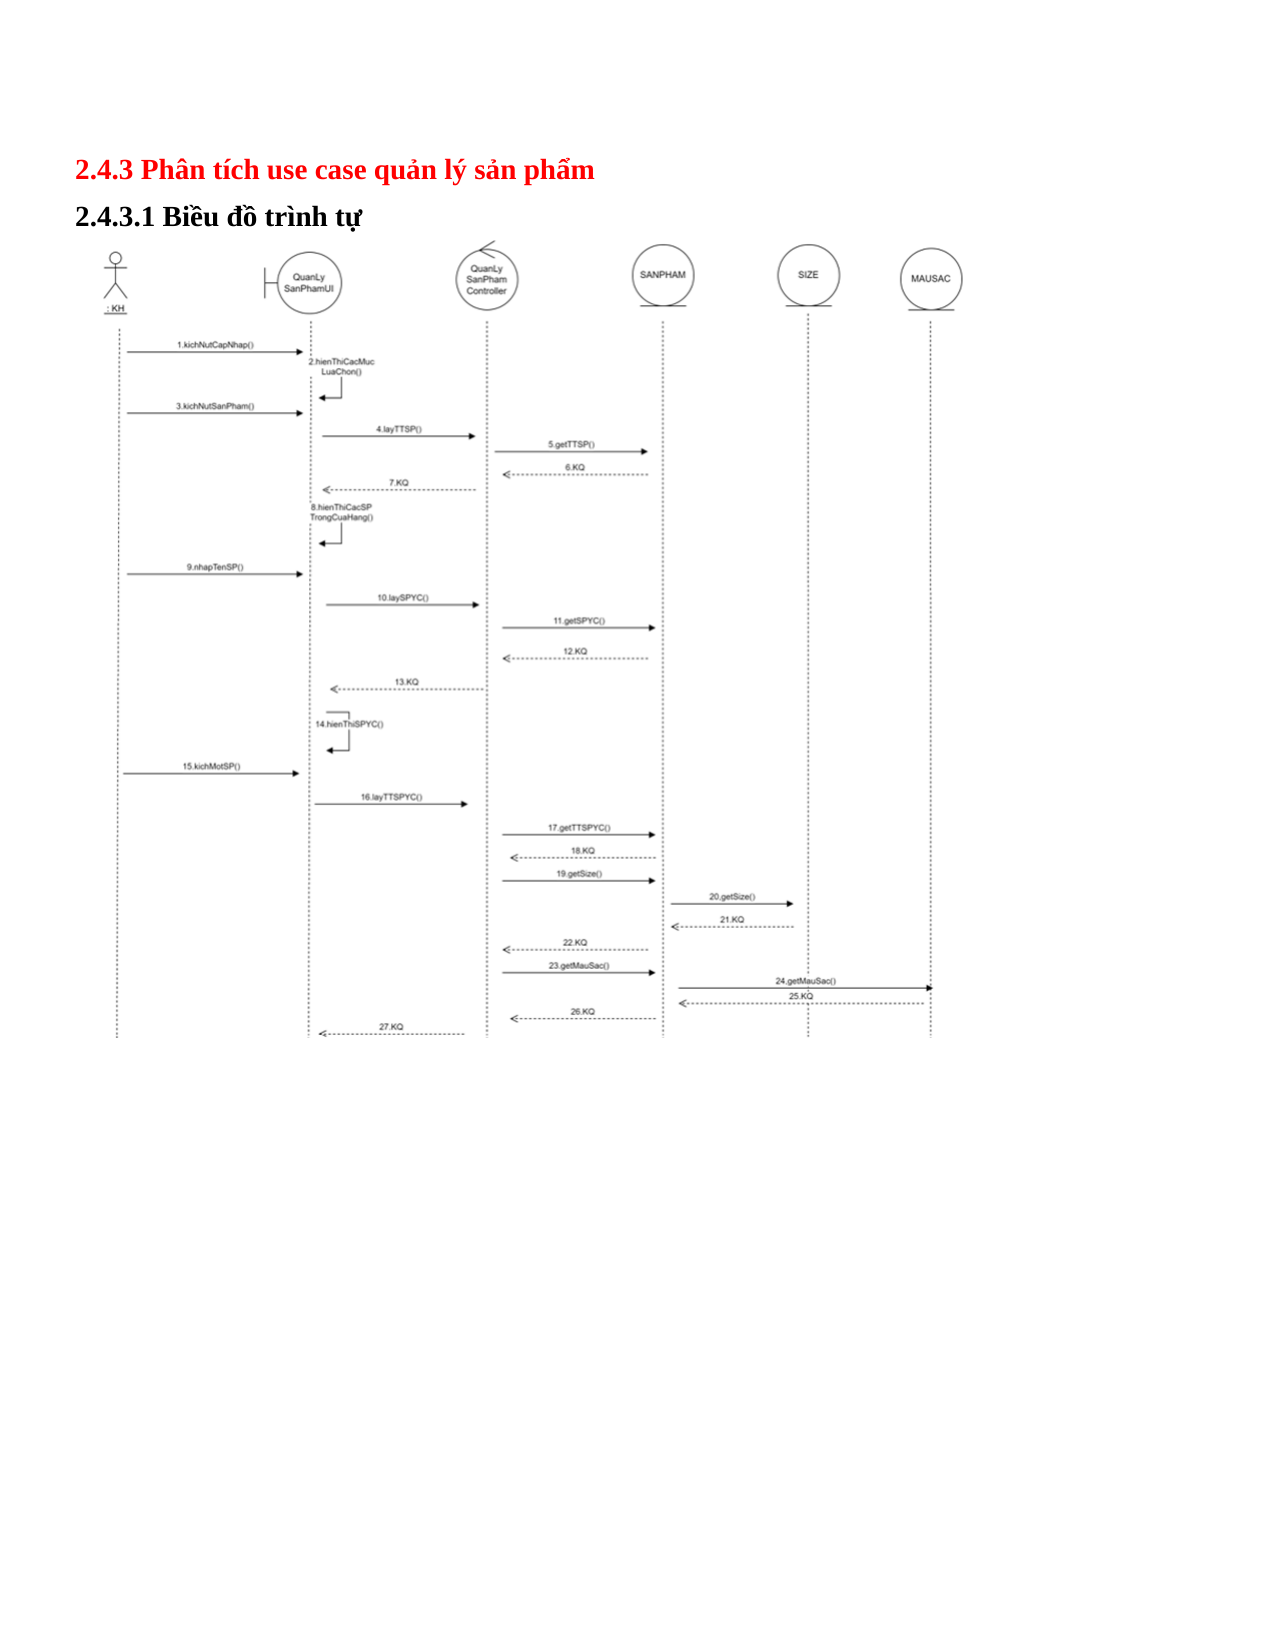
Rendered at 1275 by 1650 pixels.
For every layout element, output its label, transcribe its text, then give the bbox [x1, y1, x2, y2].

picture [75, 237, 1016, 1038]
subtitle 2.4.3 Phân tích use case quản lý sản phẩm [75, 75, 1200, 186]
